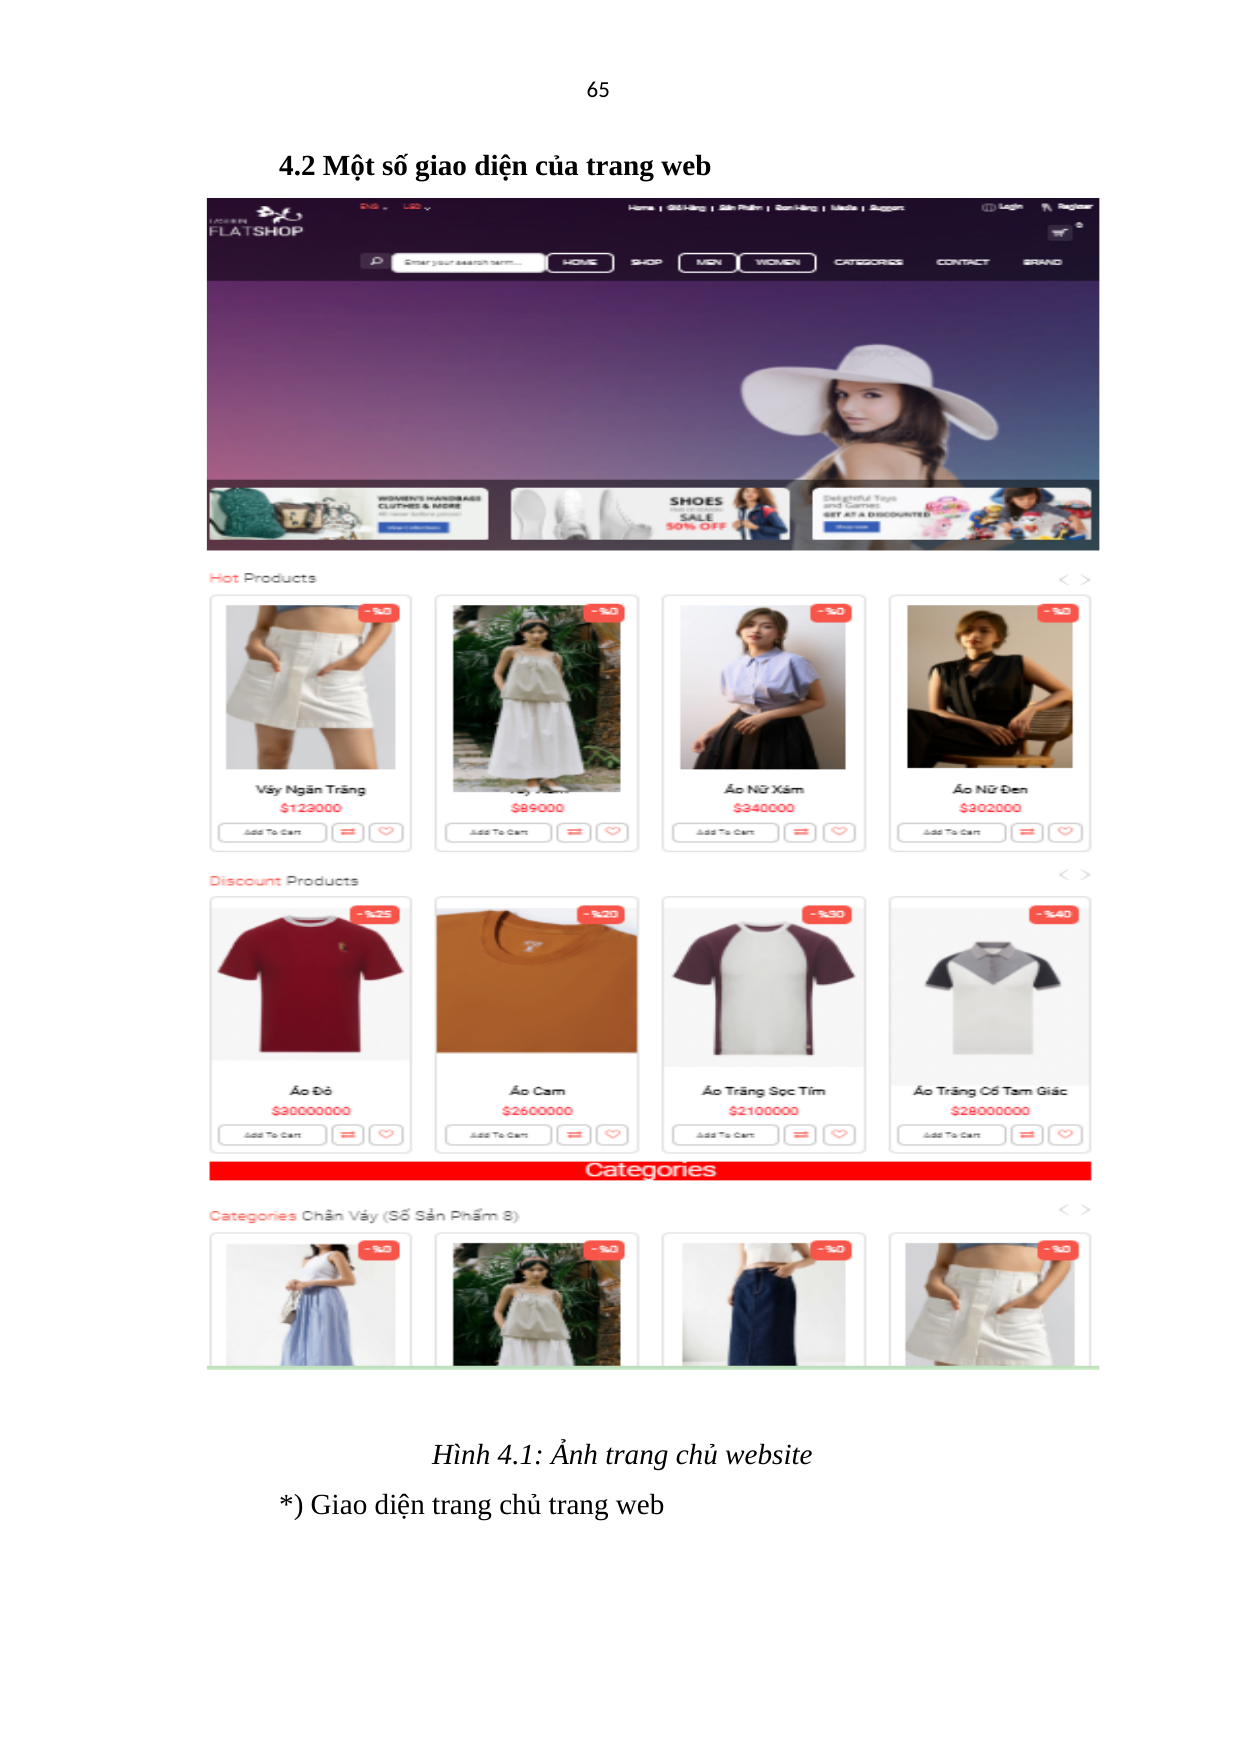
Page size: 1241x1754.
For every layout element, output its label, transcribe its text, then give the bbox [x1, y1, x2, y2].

picture [206, 198, 1100, 1370]
text Hình 4.1: Ảnh trang chủ website [357, 1437, 1122, 1470]
text 4.2 Một số giao diện của trang web [207, 148, 1122, 181]
text *) Giao diện trang chủ trang web [207, 1487, 1122, 1521]
